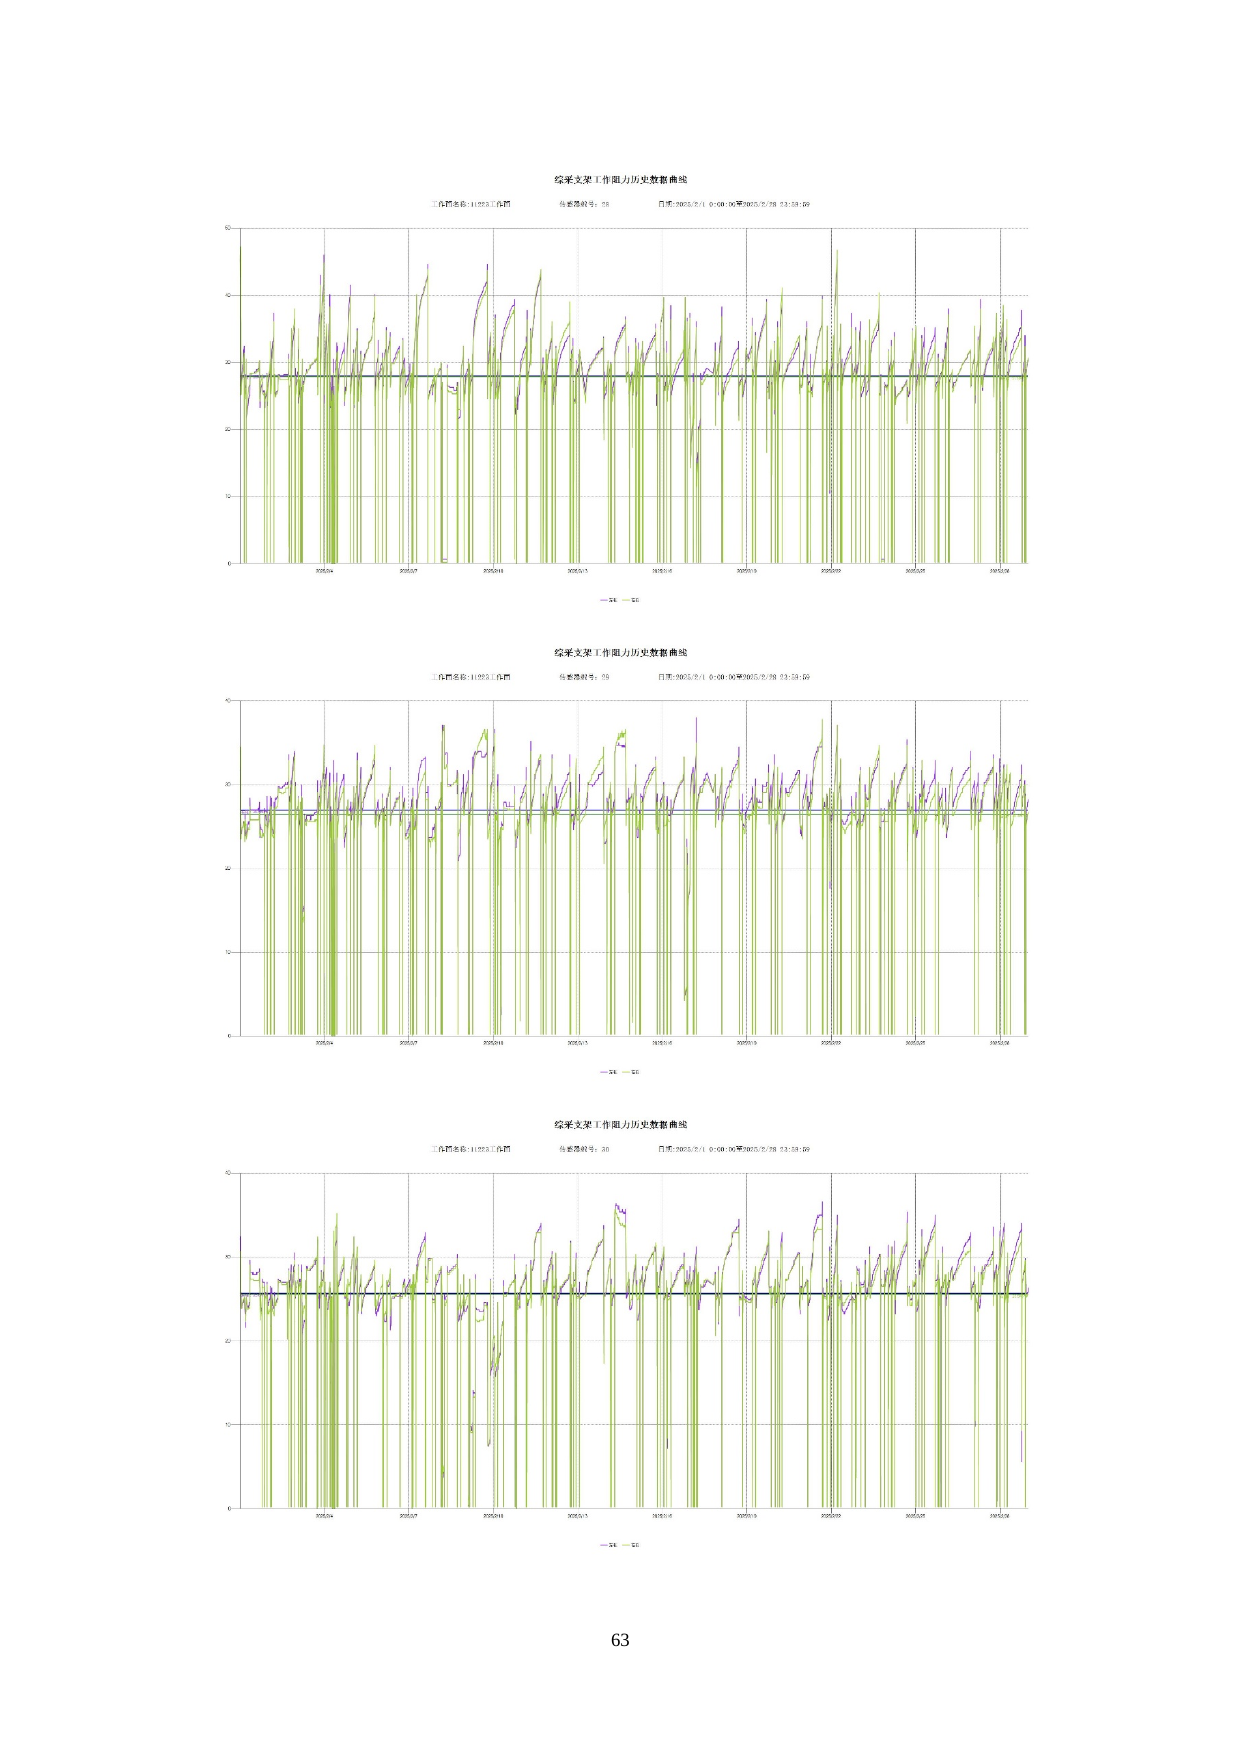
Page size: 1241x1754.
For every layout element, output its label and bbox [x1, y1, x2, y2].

picture [187, 1106, 1053, 1563]
picture [187, 634, 1053, 1090]
picture [187, 162, 1053, 618]
